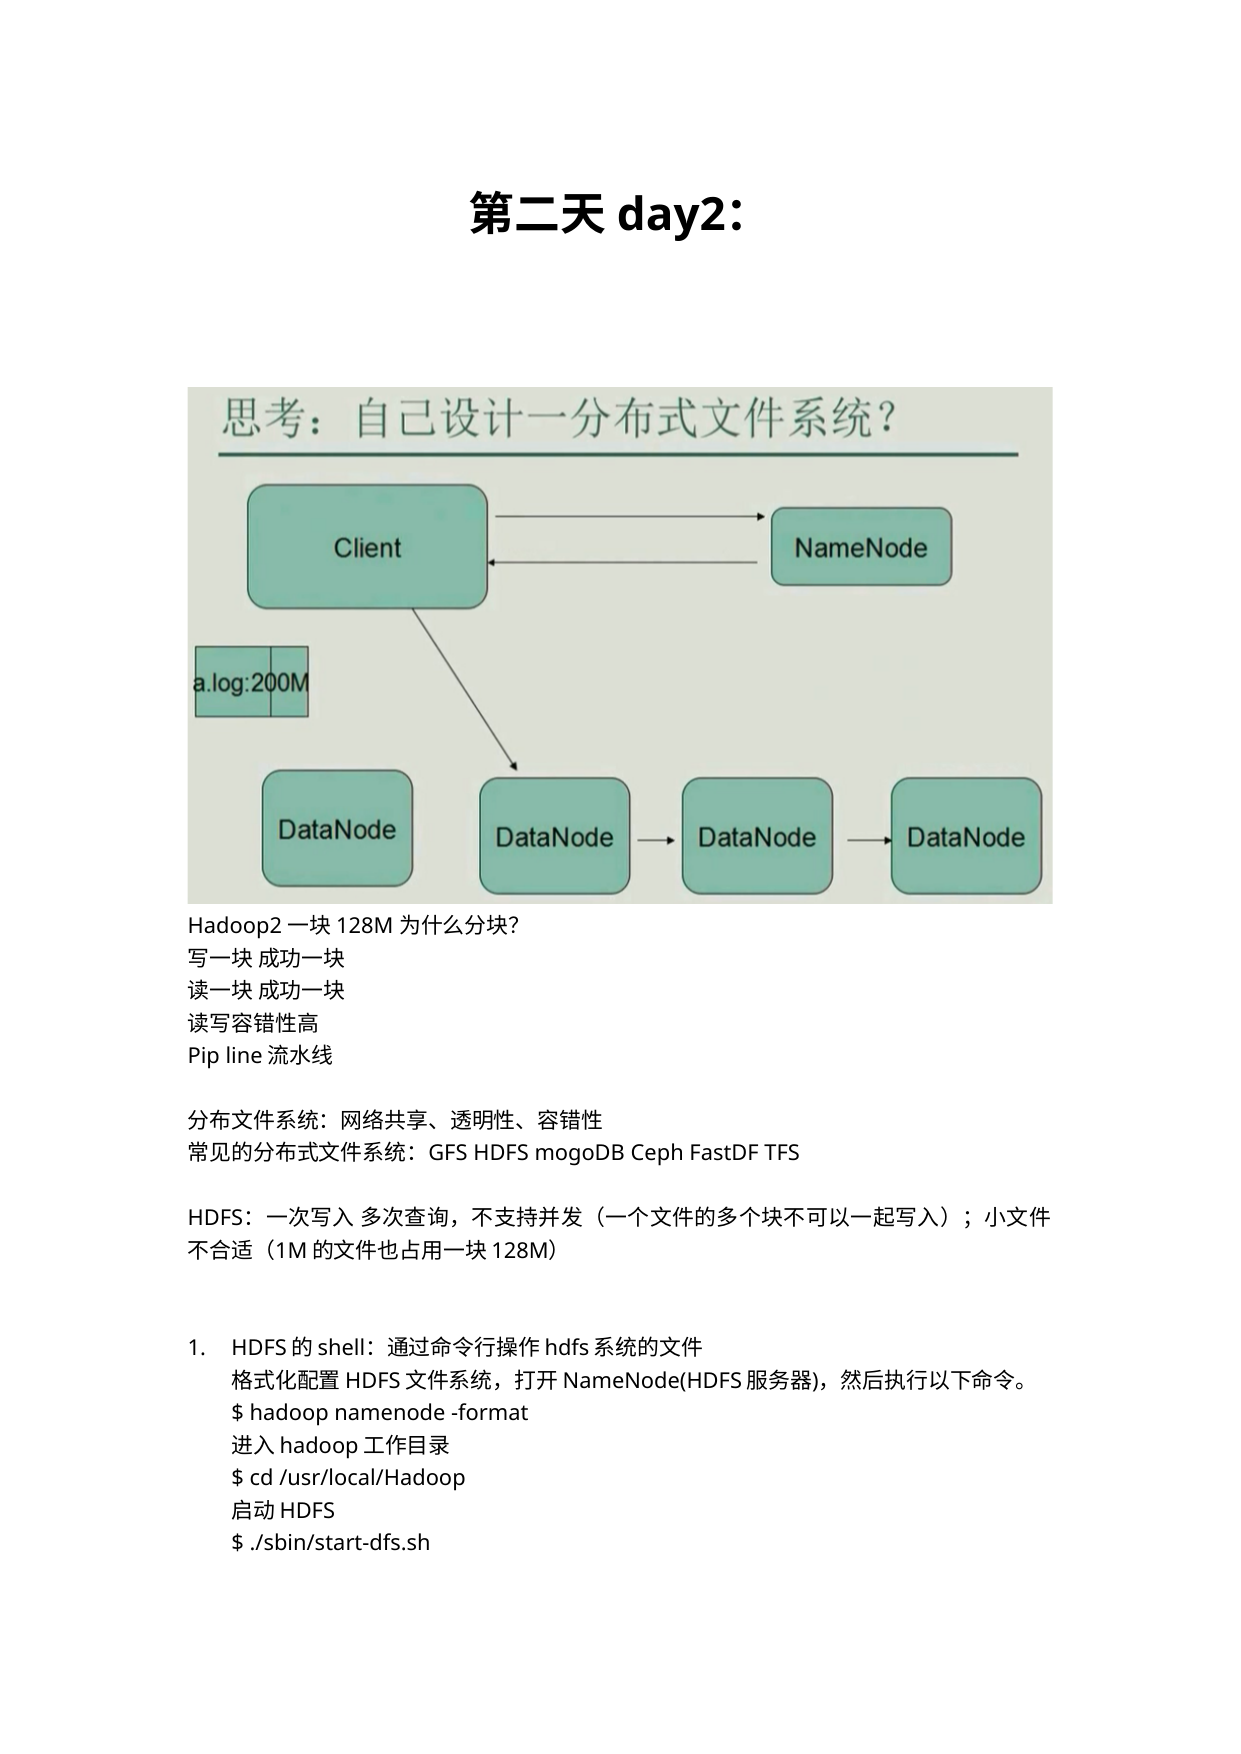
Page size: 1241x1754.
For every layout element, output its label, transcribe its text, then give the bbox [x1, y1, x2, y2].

text Pip line流水线 [187, 1038, 1053, 1070]
text 格式化配置HDFS文件系统，打开NameNode(HDFS服务器)，然后执行以下命令。 [187, 1363, 1053, 1395]
text 写一块 成功一块 [187, 940, 1053, 973]
list HDFS的shell：通过命令行操作hdfs系统的文件 [187, 1330, 1053, 1363]
text HDFS：一次写入 多次查询，不支持并发（一个文件的多个块不可以一起写入）；小文件不合适（1M的文件也占用一块128M） [187, 1200, 1053, 1265]
text 常见的分布式文件系统：GFS HDFS mogoDB Ceph FastDF TFS [187, 1135, 1053, 1168]
text $ hadoop namenode -format [187, 1395, 1053, 1428]
subtitle 第二天 day2： [187, 162, 1053, 259]
text $ cd /usr/local/Hadoop [187, 1460, 1053, 1493]
text 读写容错性高 [187, 1005, 1053, 1038]
text 分布文件系统：网络共享、透明性、容错性 [187, 1103, 1053, 1135]
text Hadoop2 一块128M 为什么分块？ [187, 908, 1053, 940]
text 启动HDFS [187, 1493, 1053, 1525]
picture [187, 387, 1053, 904]
text 进入hadoop工作目录 [187, 1428, 1053, 1460]
text 读一块 成功一块 [187, 973, 1053, 1005]
text $ ./sbin/start-dfs.sh [187, 1525, 1053, 1558]
